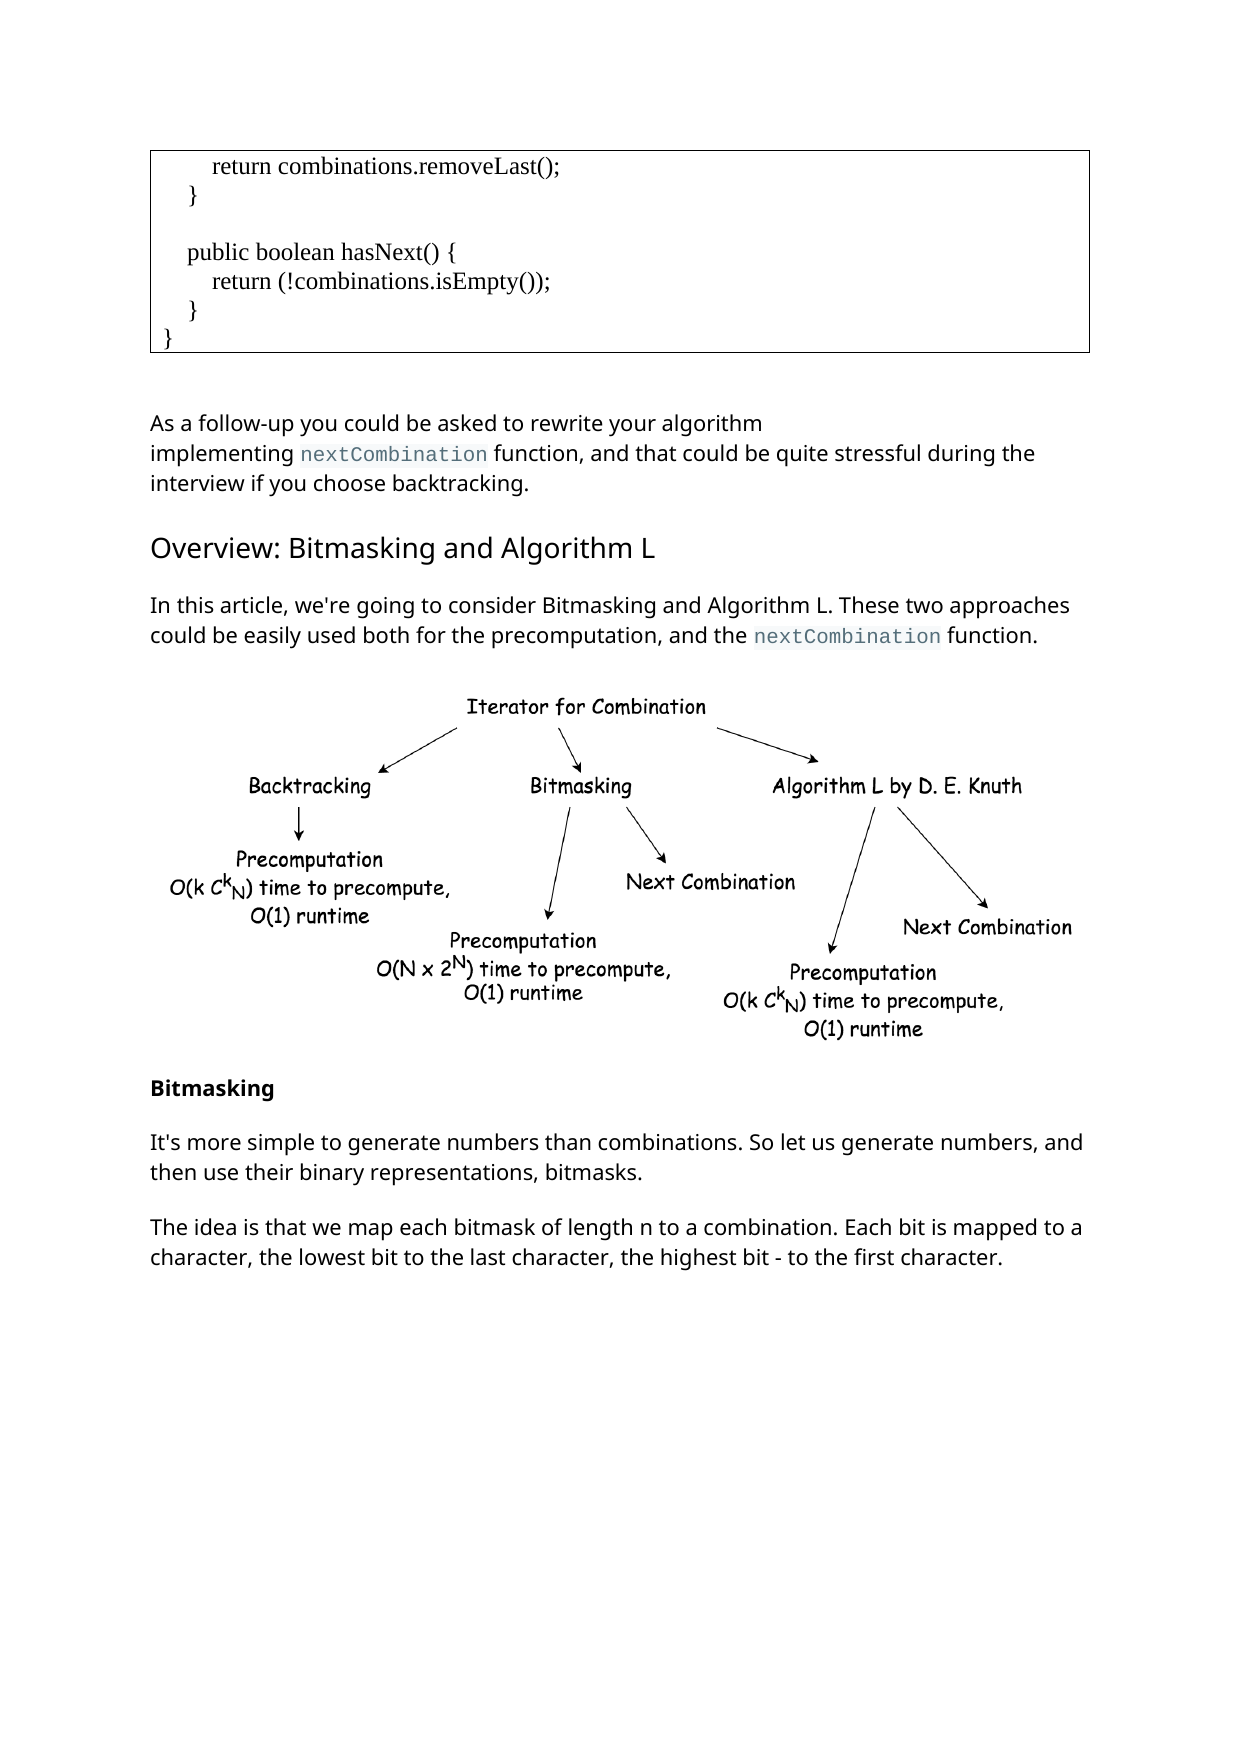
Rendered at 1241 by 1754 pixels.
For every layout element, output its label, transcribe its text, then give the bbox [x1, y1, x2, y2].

text It's more simple to generate numbers than combinations. So let us generate numbers, and then use their binary representations, bitmasks. [150, 1127, 1090, 1187]
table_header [151, 151, 1089, 352]
picture [150, 675, 1091, 1048]
text In this article, we're going to consider Bitmasking and Algorithm L. These two approaches could be easily used both for the precomputation, and the nextCombination function. [150, 591, 1090, 650]
text The idea is that we map each bitmask of length n to a combination. Each bit is mapped to a character, the lowest bit to the last character, the highest bit - to the first character. [150, 1212, 1090, 1272]
text As a follow-up you could be asked to rewrite your algorithm implementing nextCombination function, and that could be quite stressful during the interview if you choose backtracking. [150, 408, 1090, 497]
subtitle Overview: Bitmasking and Algorithm L [150, 529, 1090, 567]
text Bitmasking [150, 1073, 1090, 1102]
